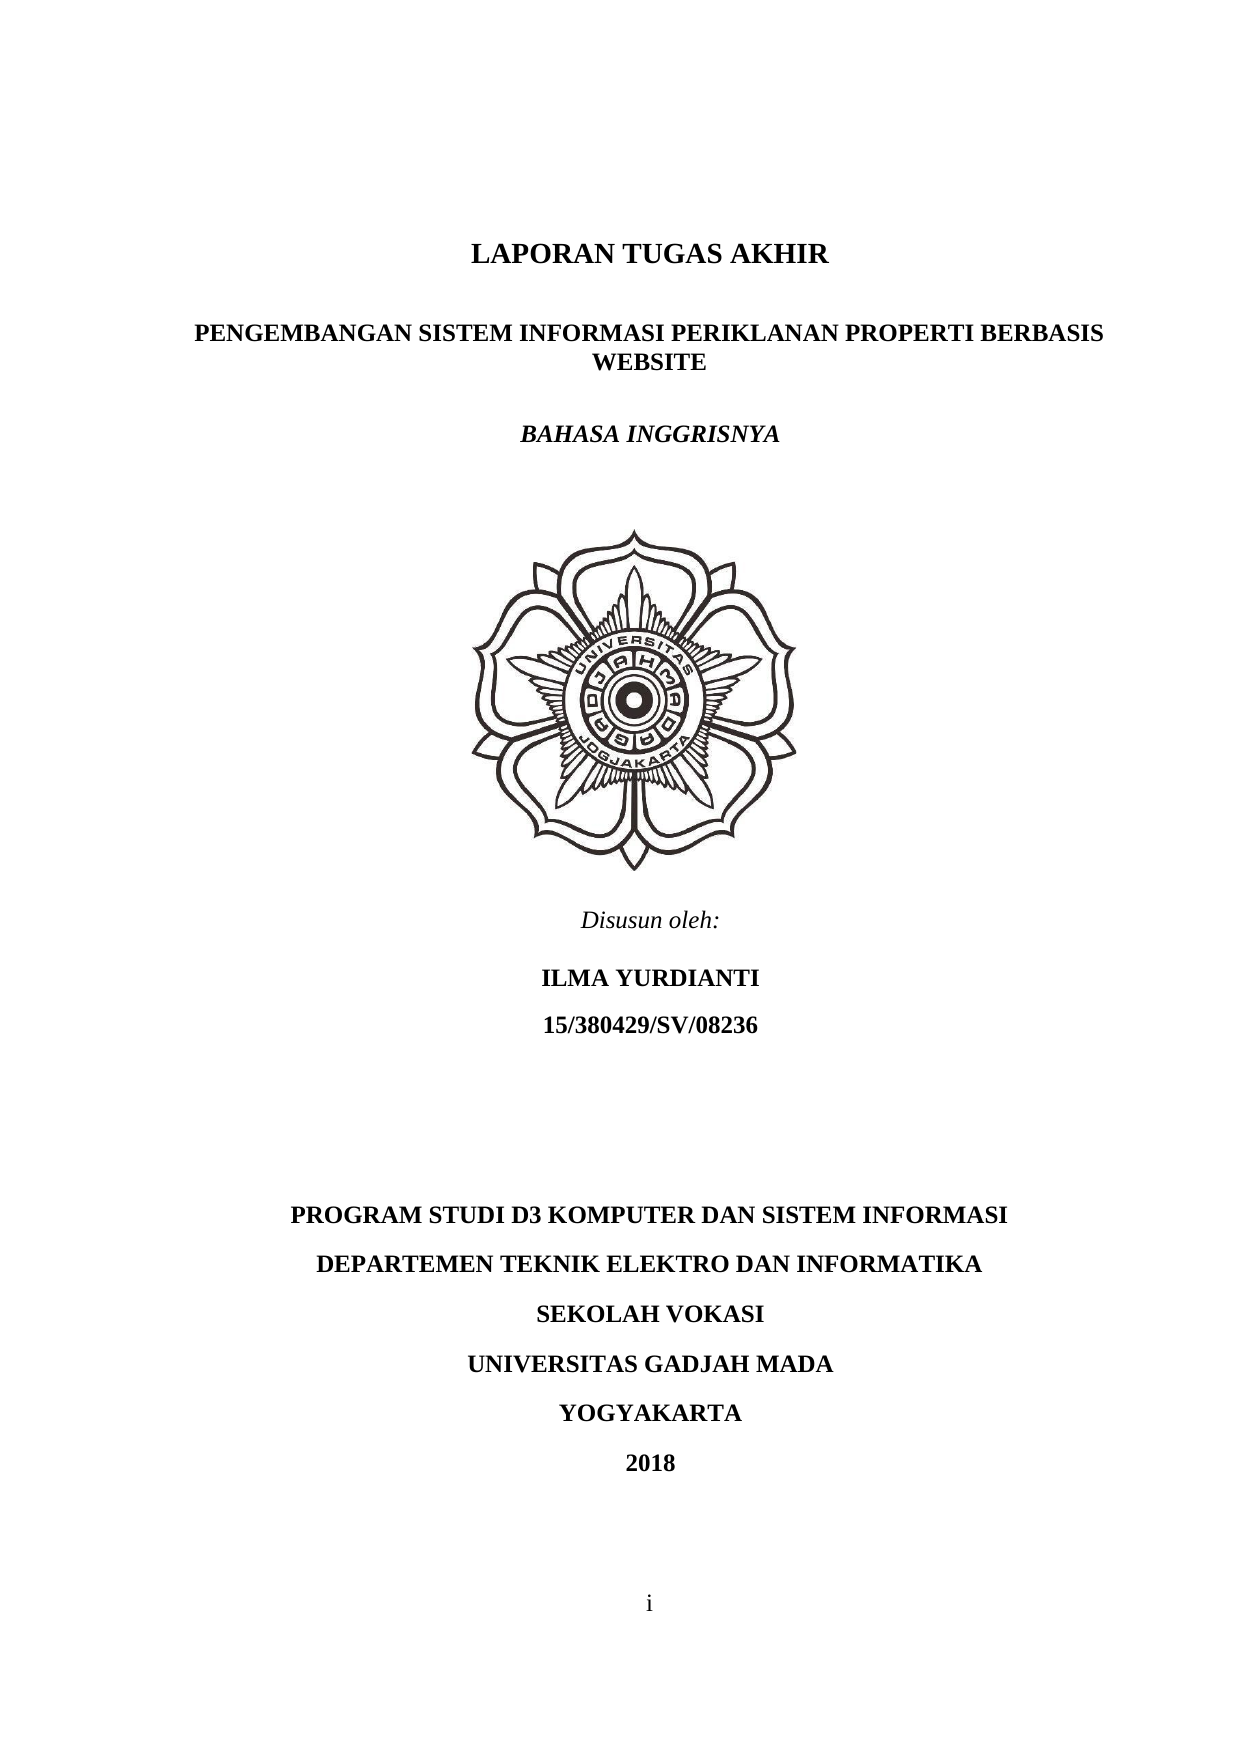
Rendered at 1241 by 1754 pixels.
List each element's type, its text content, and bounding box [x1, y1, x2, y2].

picture [471, 529, 797, 871]
text ILMA YURDIANTI [150, 963, 1151, 992]
text Disusun oleh: [150, 905, 1151, 934]
text PENGEMBANGAN SISTEM INFORMASI PERIKLANAN PROPERTI BERBASIS WEBSITE [150, 318, 1148, 375]
text BAHASA INGGRISNYA [150, 419, 1151, 448]
text 15/380429/SV/08236 [150, 1010, 1151, 1039]
text LAPORAN TUGAS AKHIR [471, 236, 1090, 269]
text 2018 [150, 1448, 1151, 1477]
text SEKOLAH VOKASI [150, 1299, 1151, 1328]
text UNIVERSITAS GADJAH MADA [150, 1349, 1151, 1378]
text YOGYAKARTA [150, 1398, 1151, 1427]
text i [646, 1588, 1090, 1617]
text DEPARTEMEN TEKNIK ELEKTRO DAN INFORMATIKA [150, 1249, 1148, 1278]
text PROGRAM STUDI D3 KOMPUTER DAN SISTEM INFORMASI [150, 1200, 1148, 1228]
